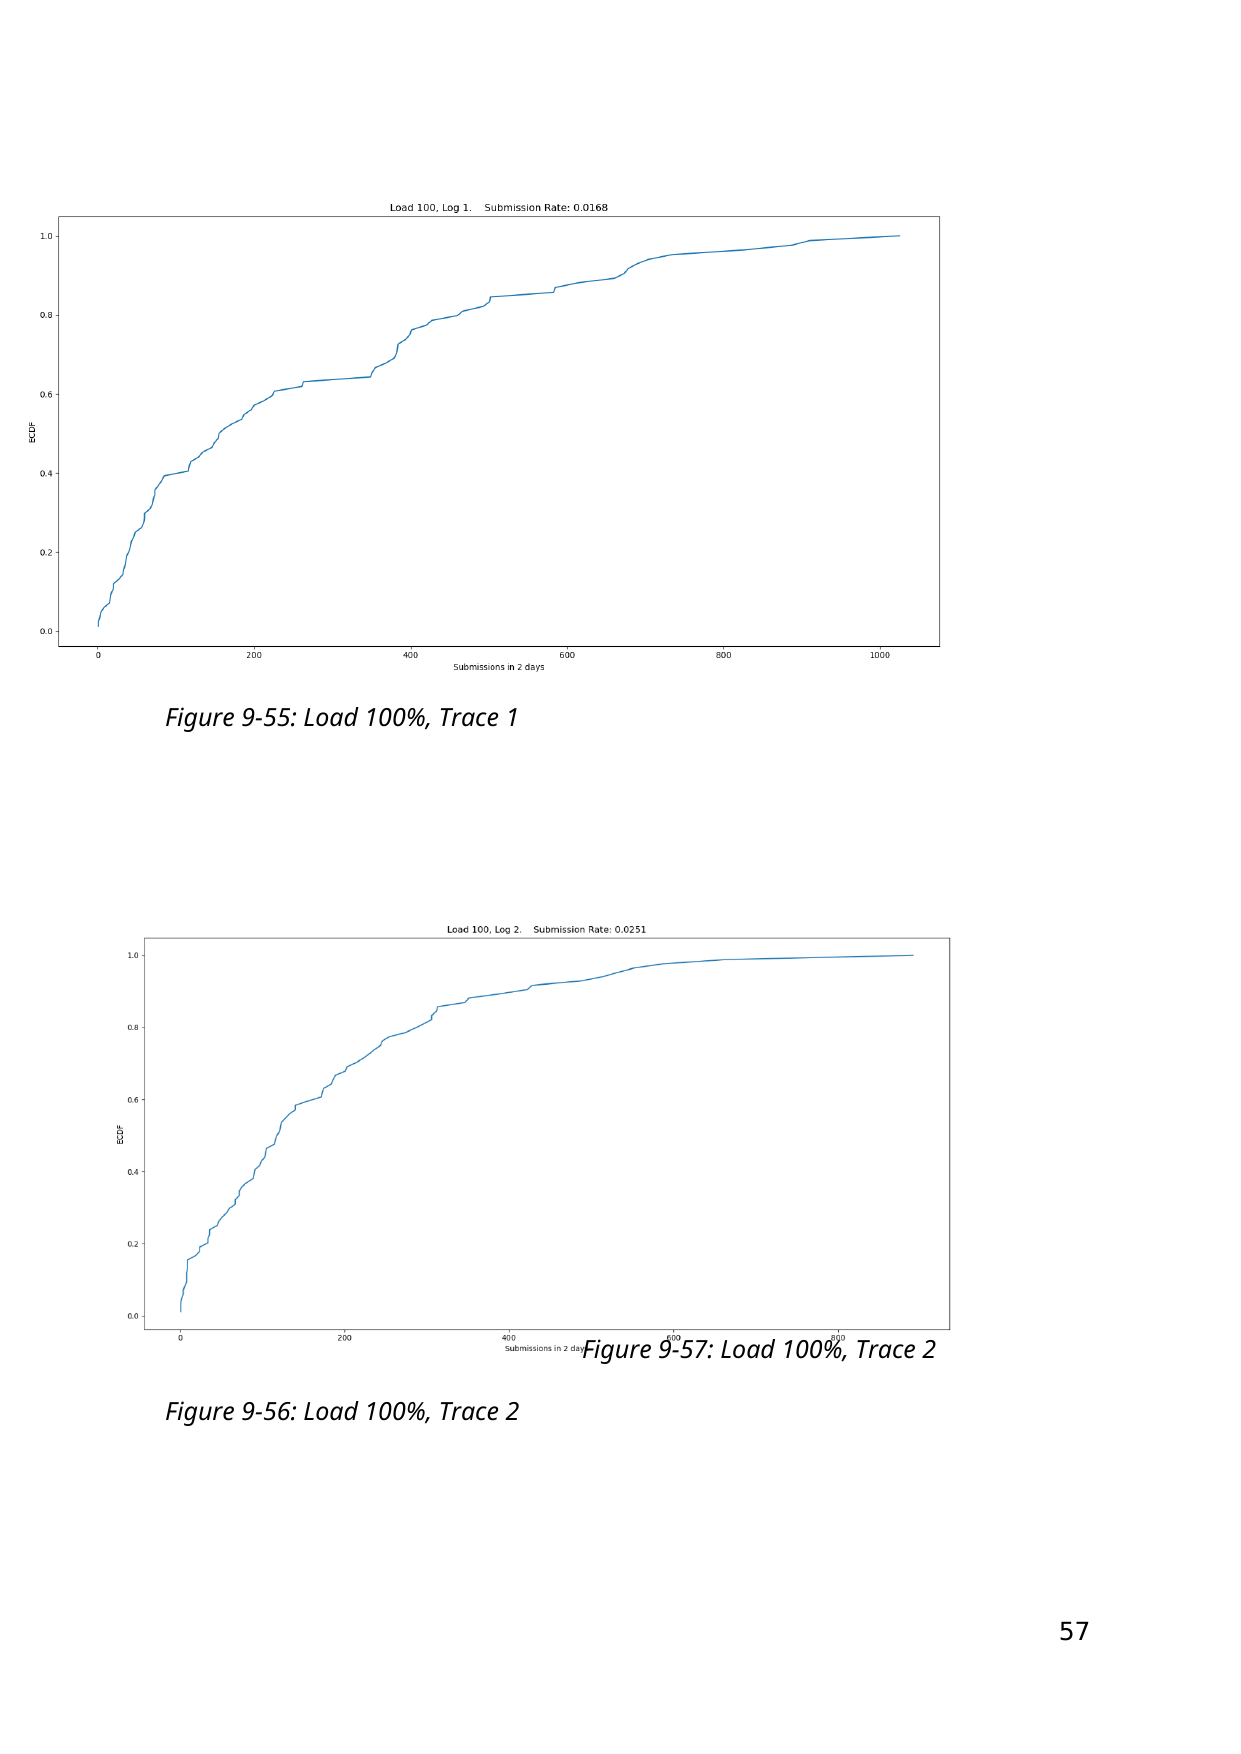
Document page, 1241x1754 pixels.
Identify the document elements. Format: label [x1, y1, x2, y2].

picture [0, 150, 1053, 707]
picture [14, 876, 1053, 1385]
